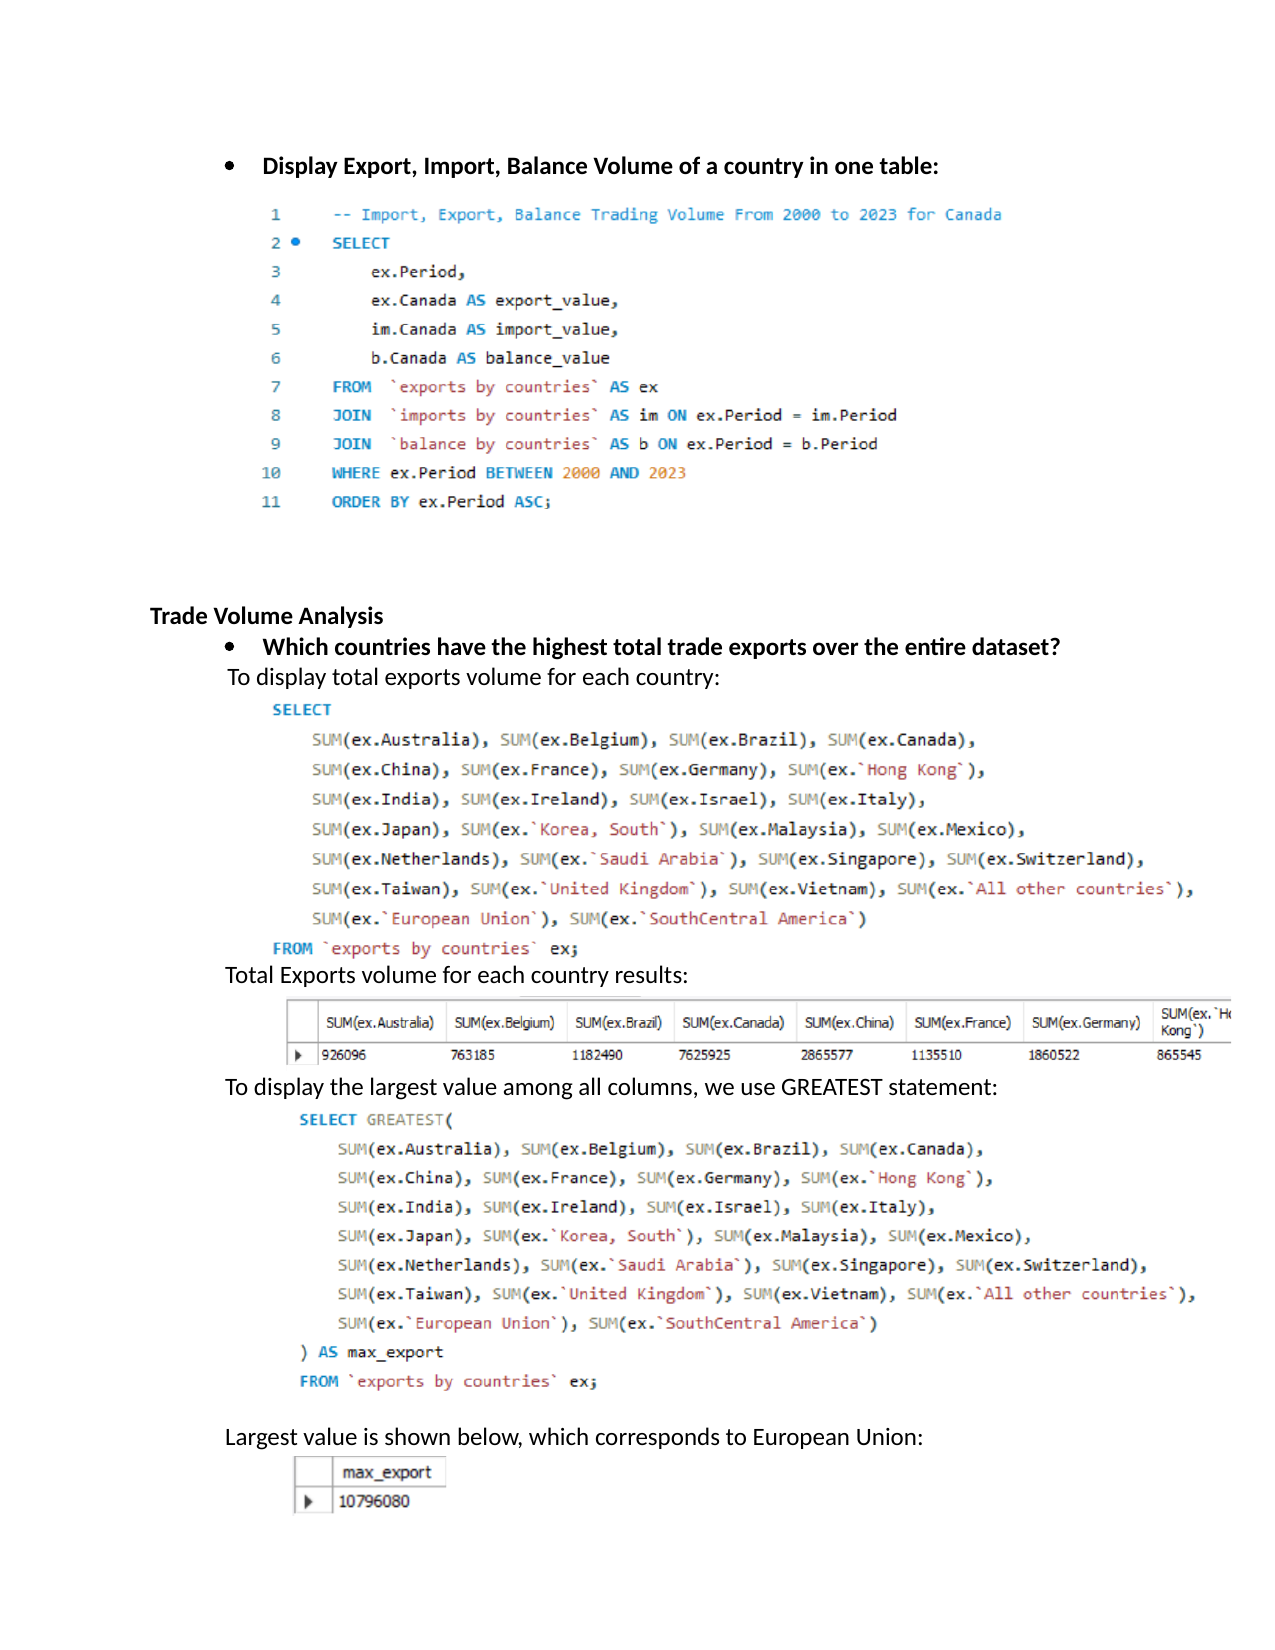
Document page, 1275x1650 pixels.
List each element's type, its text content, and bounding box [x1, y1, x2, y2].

picture [292, 1456, 447, 1516]
picture [286, 996, 1232, 1071]
text Trade Volume Analysis [150, 600, 1125, 631]
list Which countries have the highest total trade exports over the entire dataset? [225, 631, 1125, 661]
list Display Export, Import, Balance Volume of a country in one table: [225, 150, 1125, 181]
picture [260, 201, 1010, 509]
text Largest value is shown below, which corresponds to European Union: [225, 1421, 1125, 1452]
text To display total exports volume for each country: [187, 661, 1125, 692]
picture [263, 695, 1195, 960]
picture [293, 1109, 1197, 1391]
